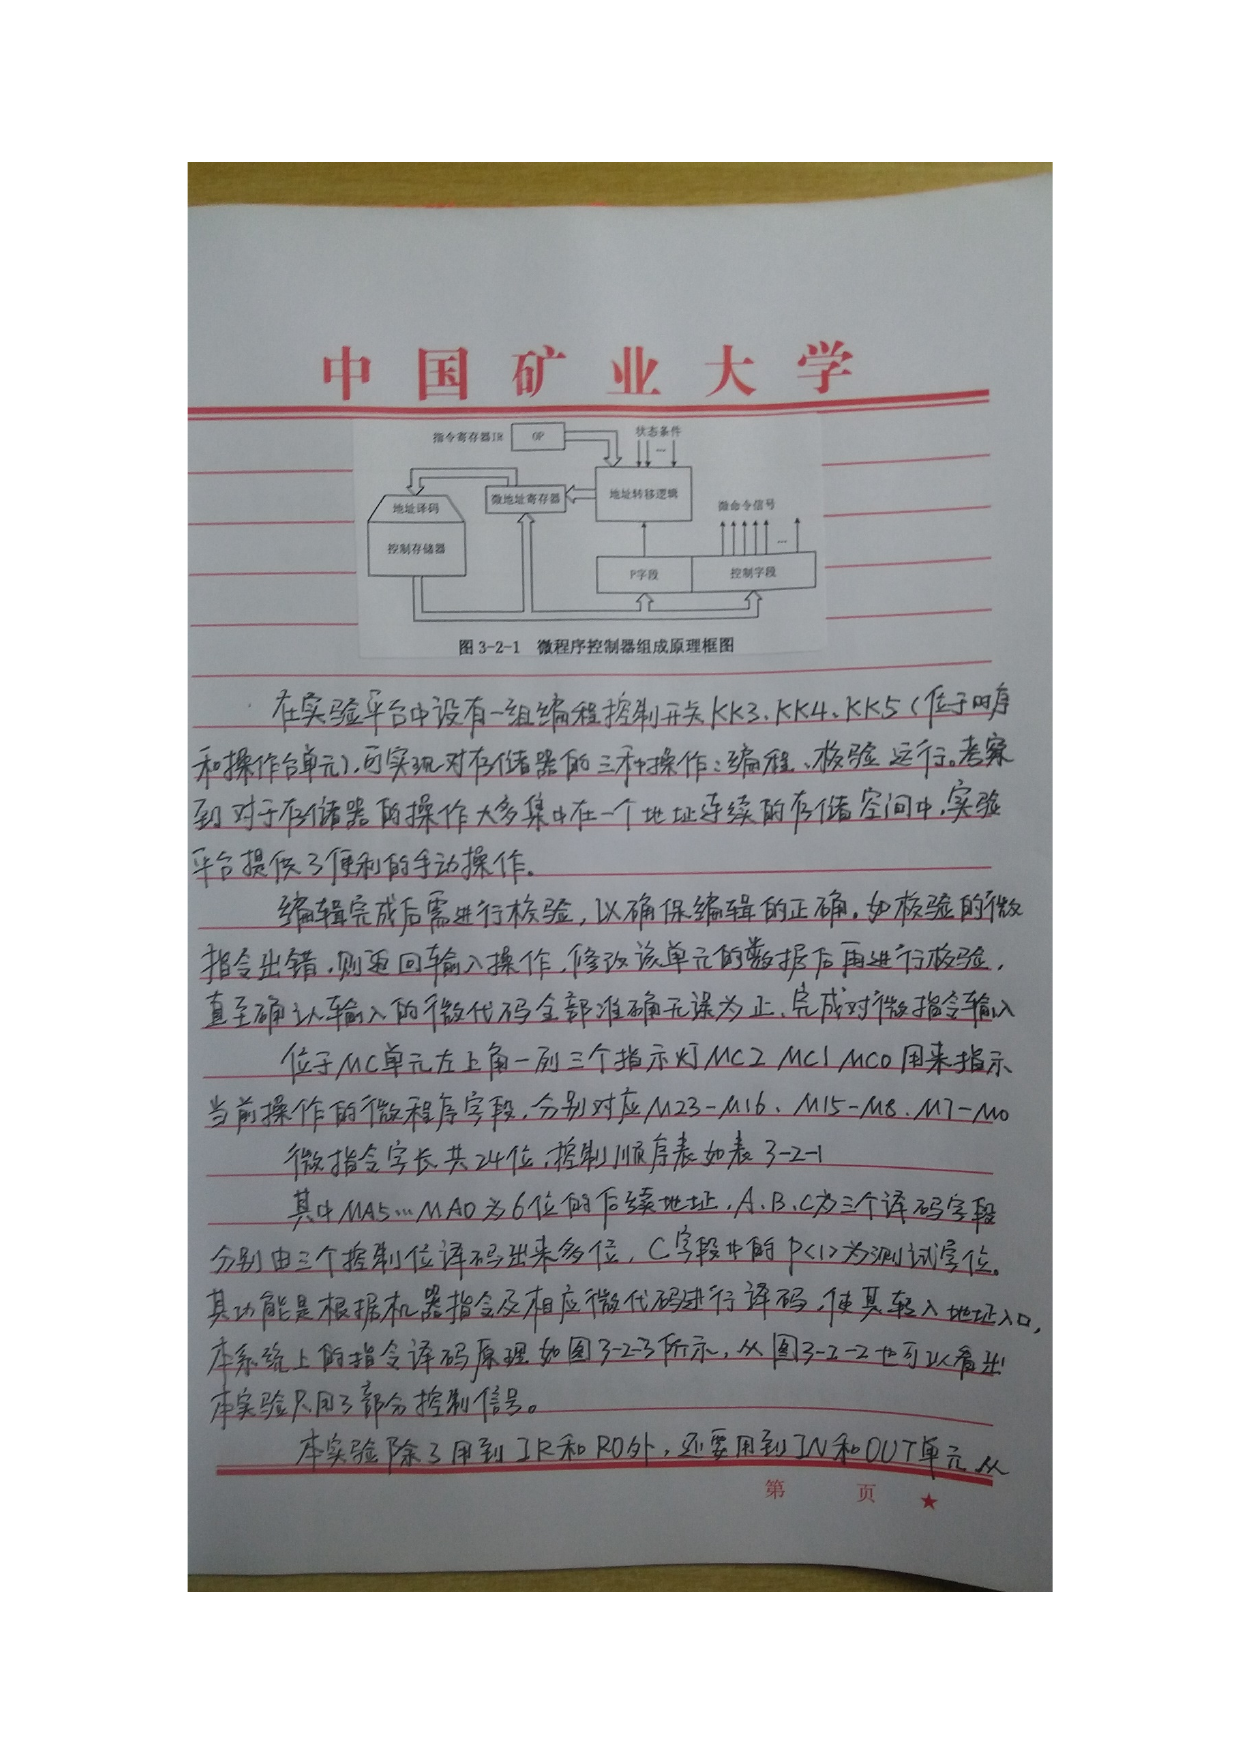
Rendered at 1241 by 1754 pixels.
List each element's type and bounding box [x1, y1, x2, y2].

picture [187, 162, 1053, 1592]
